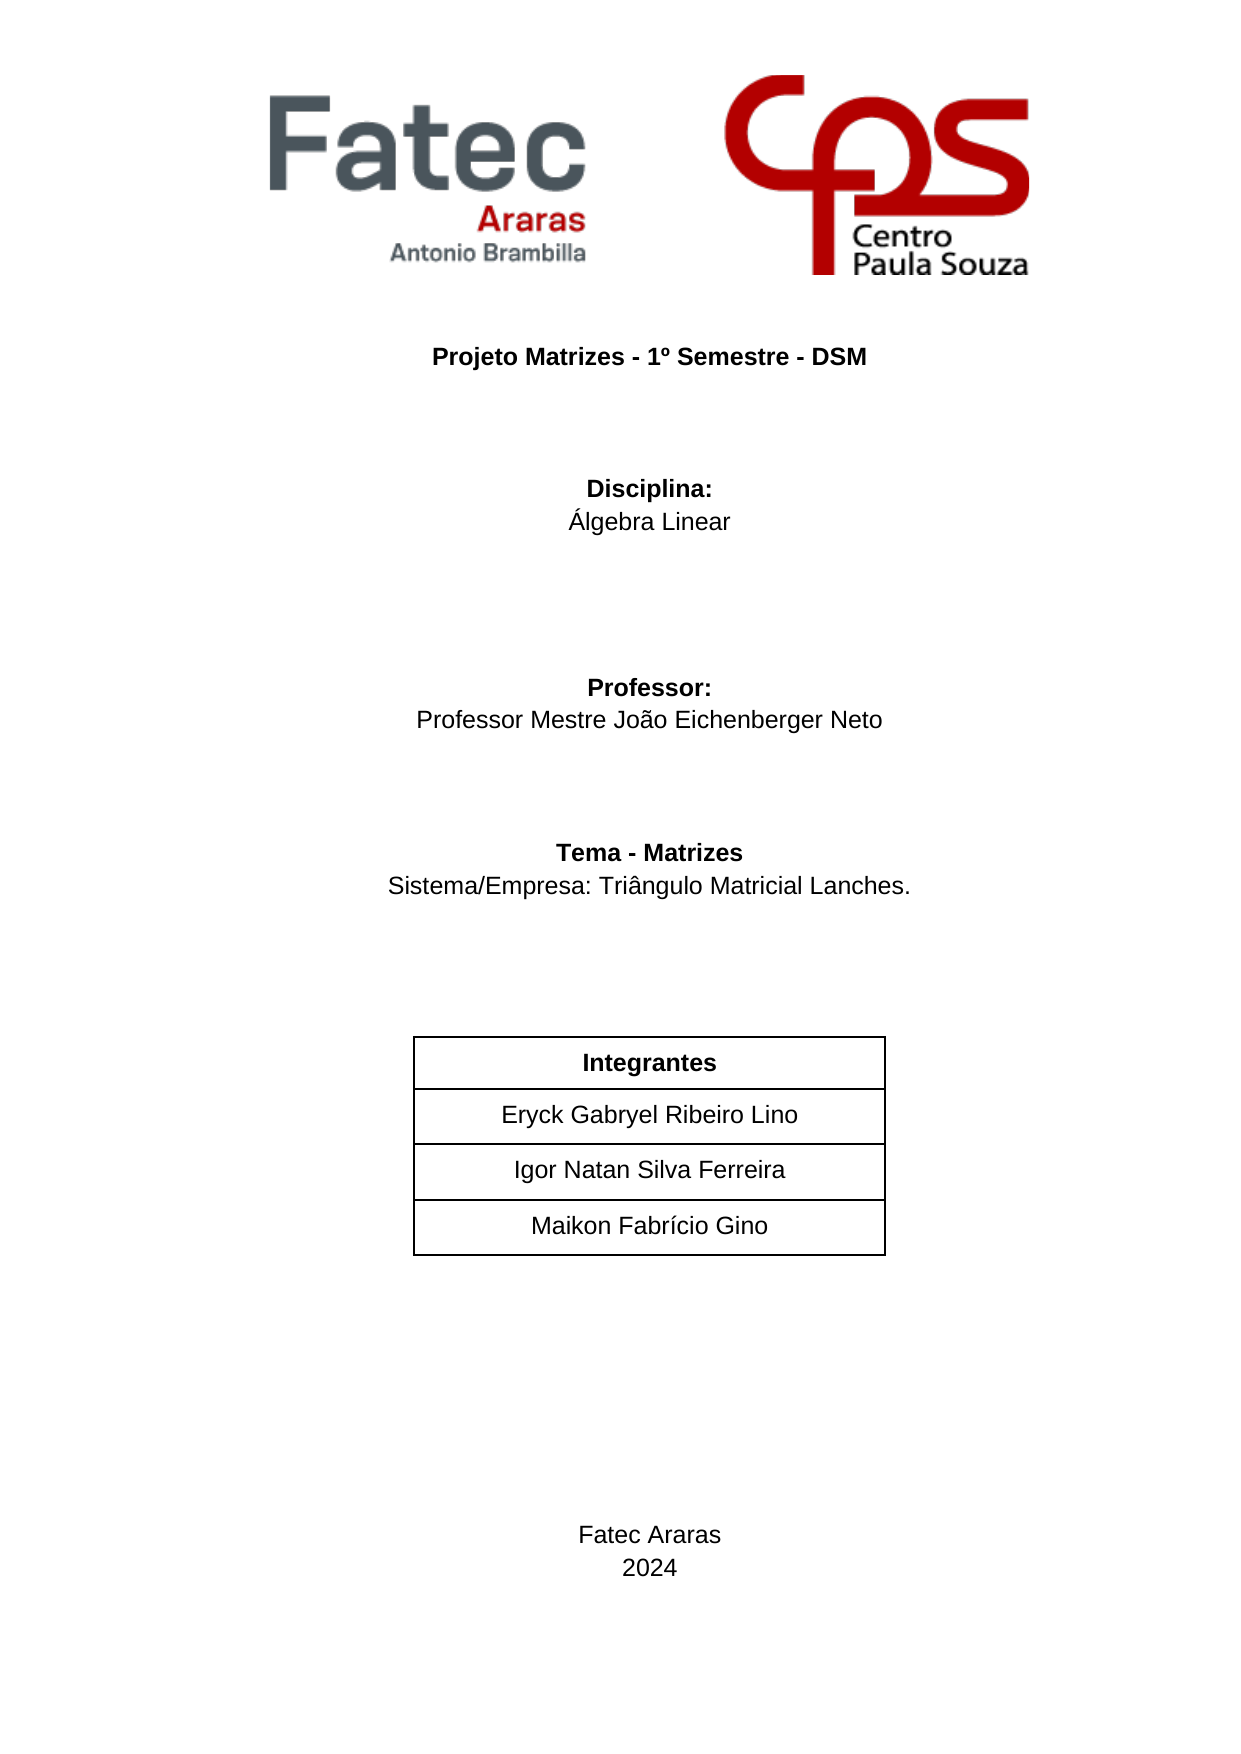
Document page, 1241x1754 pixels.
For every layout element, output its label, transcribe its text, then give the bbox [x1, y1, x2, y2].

table_cell Maikon Fabrício Gino [415, 1201, 884, 1254]
text Álgebra Linear [177, 507, 1122, 536]
text Professor Mestre João Eichenberger Neto [177, 706, 1122, 734]
table_cell Igor Natan Silva Ferreira [415, 1145, 884, 1198]
table_cell Eryck Gabryel Ribeiro Lino [415, 1090, 884, 1143]
text Projeto Matrizes - 1º Semestre - DSM [177, 342, 1122, 371]
text Disciplina: [177, 474, 1122, 503]
table_header Integrantes [415, 1038, 884, 1087]
text Fatec Araras [177, 1520, 1122, 1549]
text Sistema/Empresa: Triângulo Matricial Lanches. [177, 871, 1122, 899]
text Professor: [177, 672, 1122, 701]
text 2024 [177, 1553, 1122, 1582]
text Tema - Matrizes [177, 838, 1122, 866]
picture [269, 75, 1030, 275]
